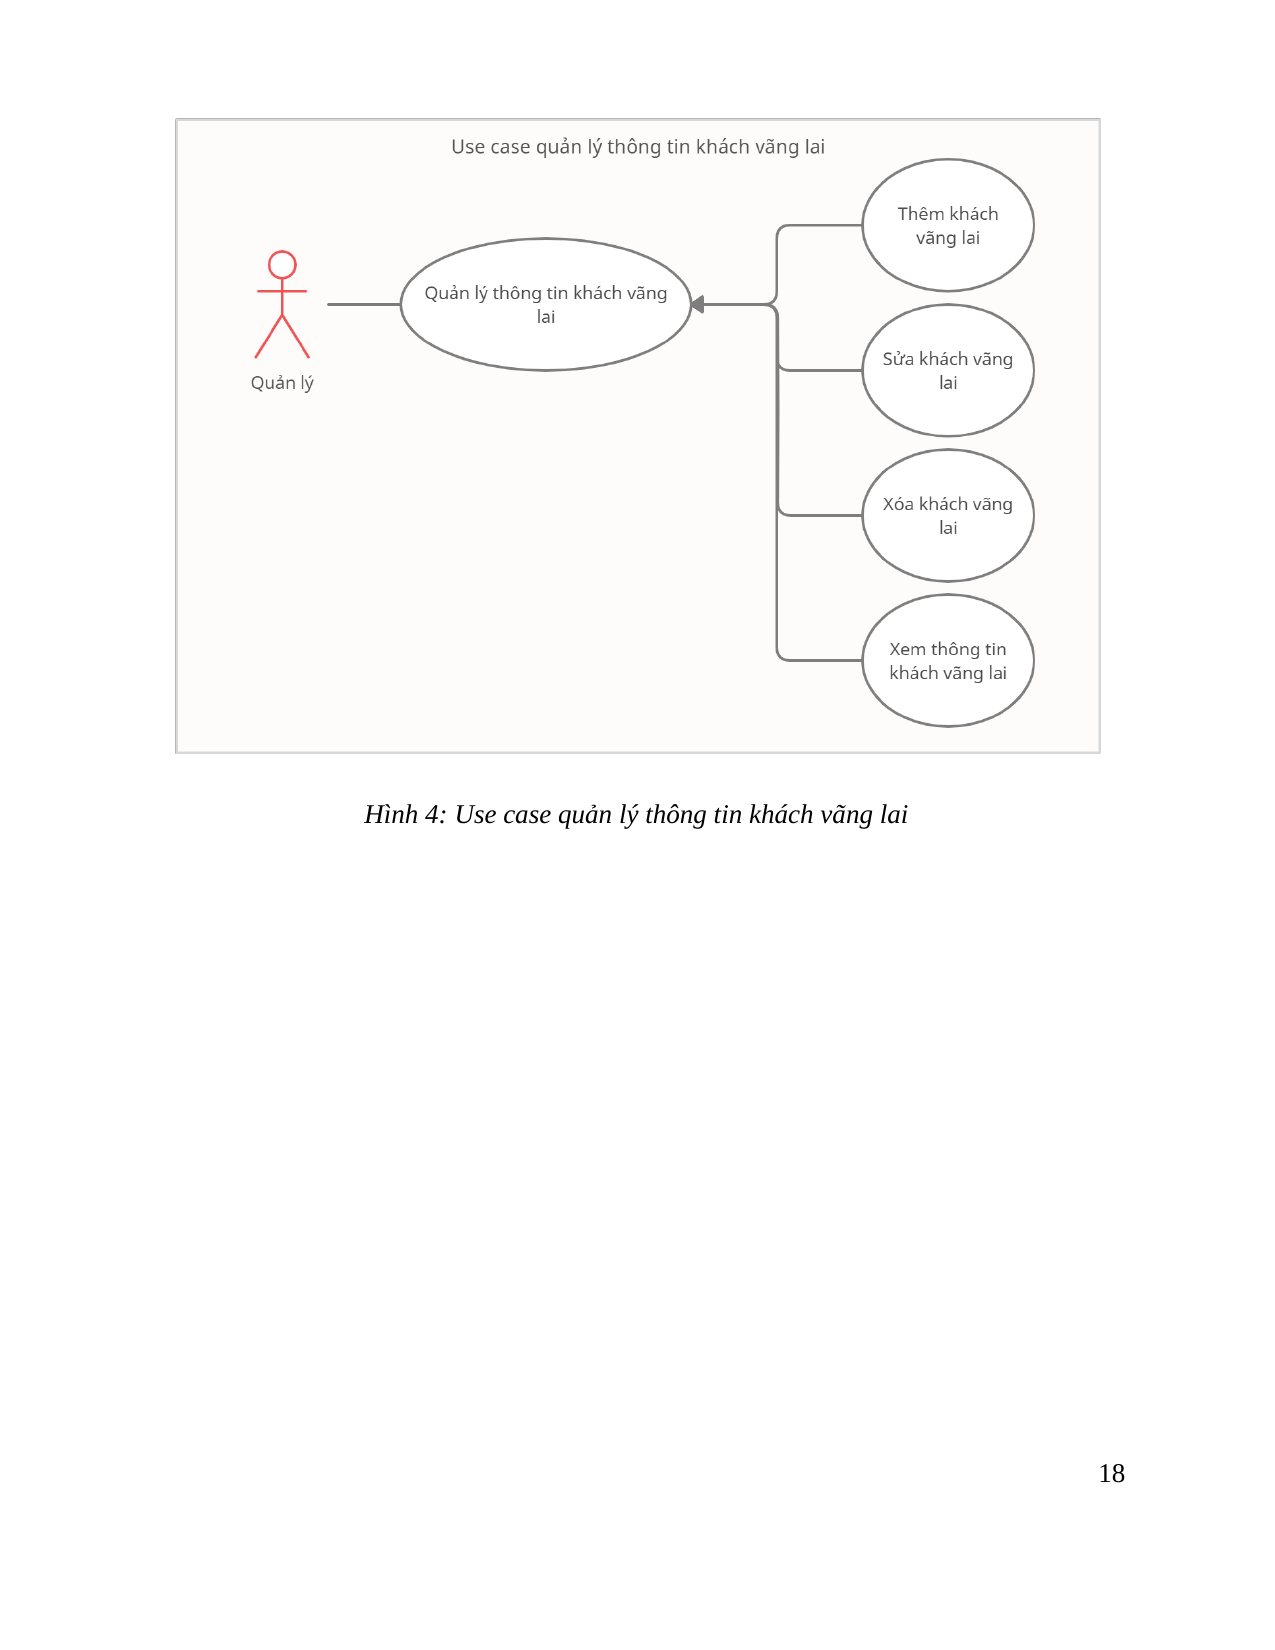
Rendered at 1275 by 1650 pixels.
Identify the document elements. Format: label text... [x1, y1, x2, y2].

subtitle Hình 4: Use case quản lý thông tin khách vãng lai [150, 798, 1125, 829]
picture [150, 93, 1125, 779]
